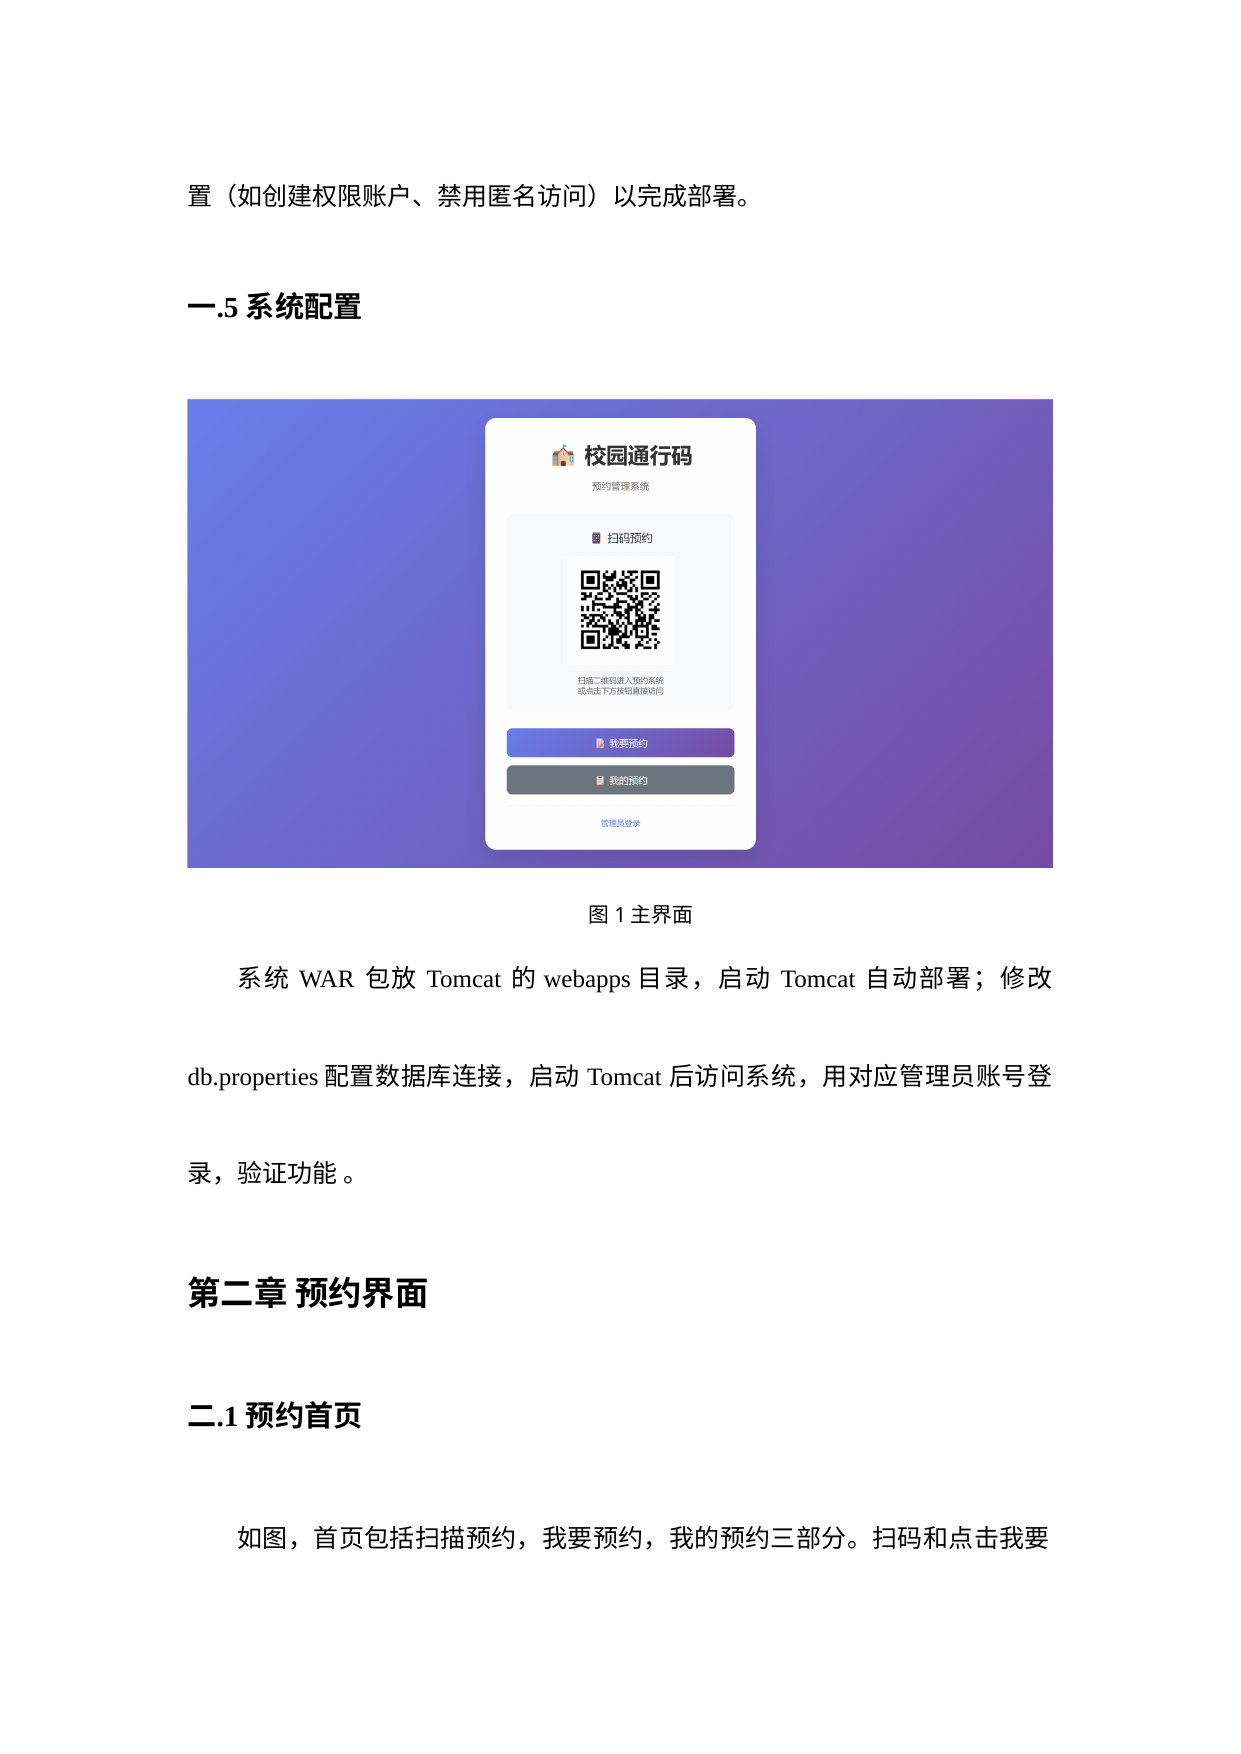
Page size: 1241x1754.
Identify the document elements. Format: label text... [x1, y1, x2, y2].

text 图 1 主界面 [187, 897, 1053, 929]
text 系统 WAR 包放 Tomcat 的webapps目录，启动 Tomcat 自动部署；修改db.properties配置数据库连接，启动 Tomcat 后访问系统，用对应管理员账号登录，验证功能 。 [187, 944, 1053, 1204]
subtitle 预约界面 [187, 1258, 1053, 1323]
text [187, 162, 1053, 227]
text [187, 1504, 1053, 1569]
subtitle 预约首页 [187, 1382, 1053, 1447]
picture [187, 395, 1053, 868]
subtitle 系统配置 [187, 272, 1053, 337]
